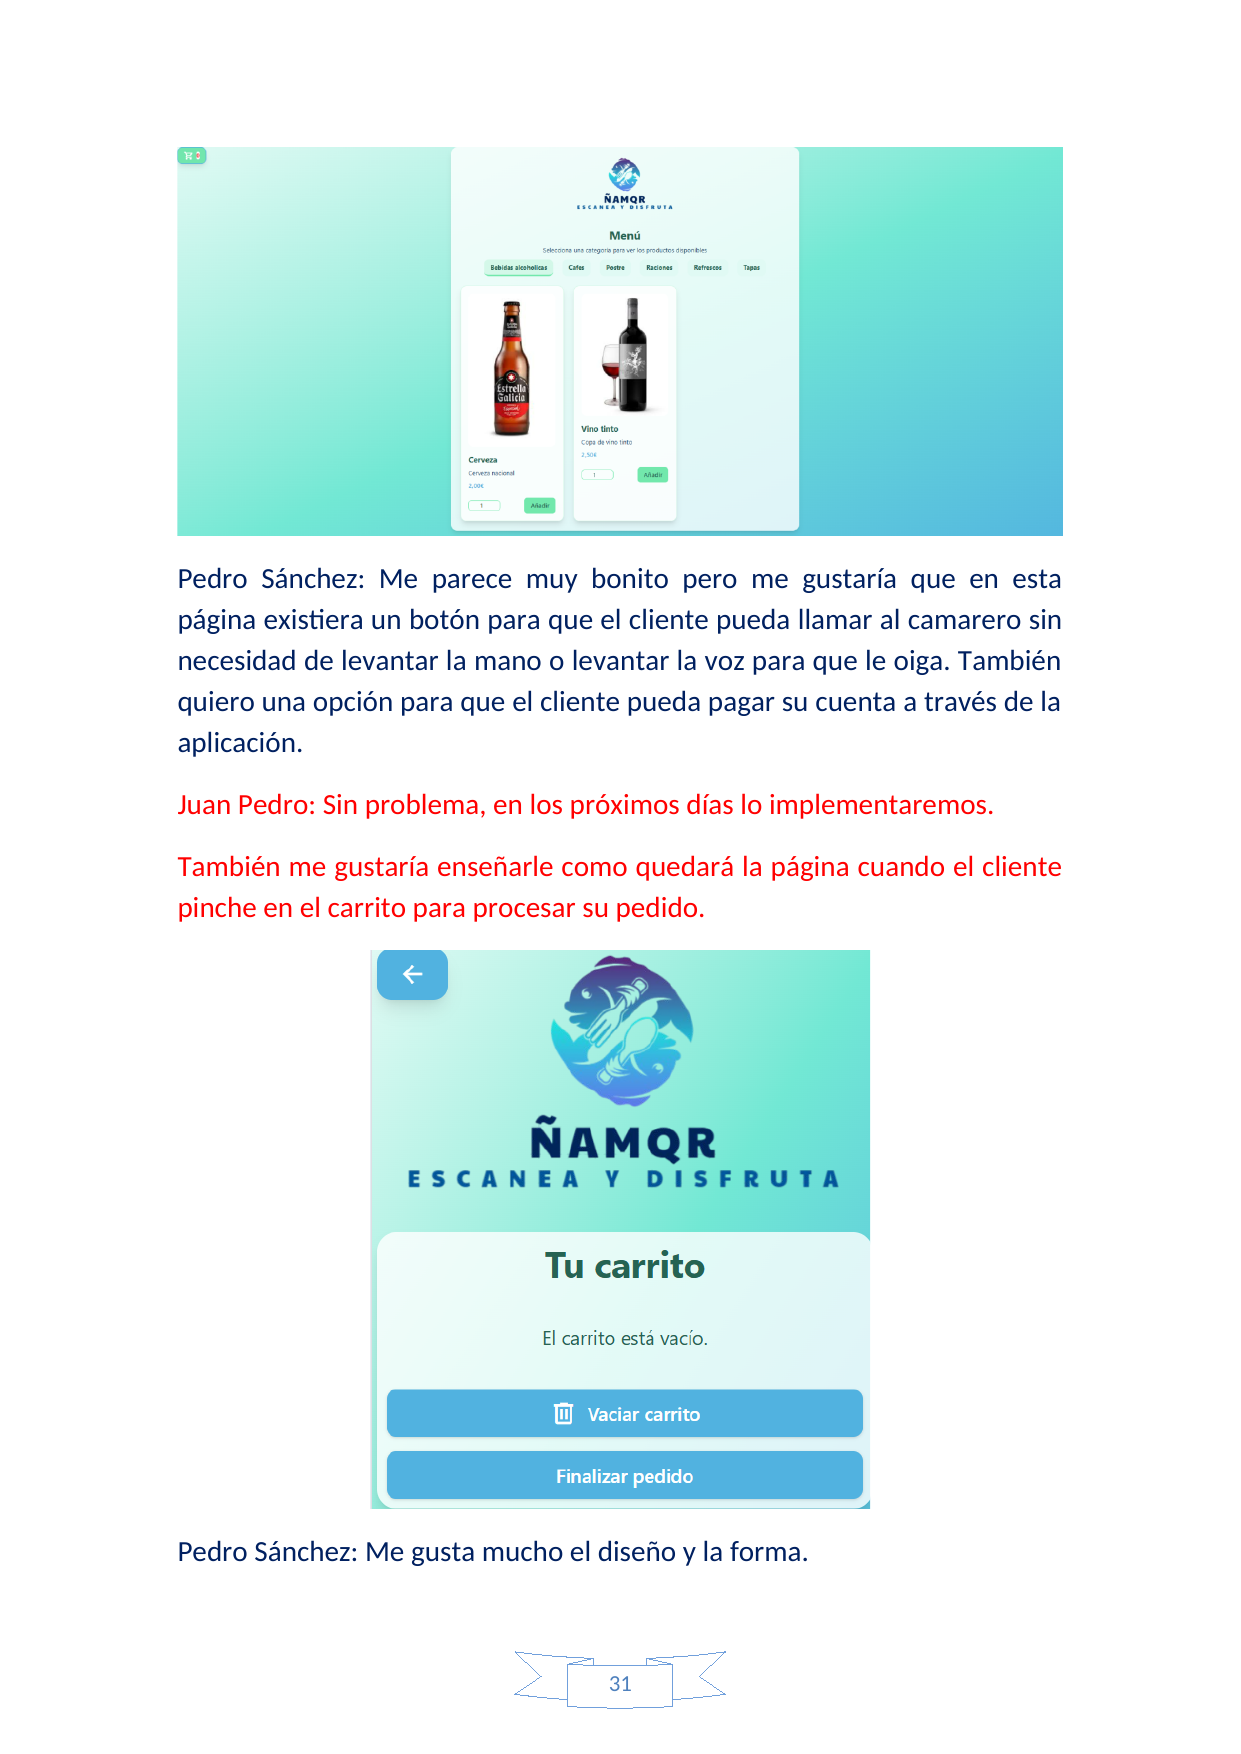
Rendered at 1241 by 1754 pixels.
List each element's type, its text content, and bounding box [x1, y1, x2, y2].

text También me gustaría enseñarle como quedará la página cuando el cliente pinche en el carrito para procesar su pedido. [177, 848, 1063, 924]
text Juan Pedro: Sin problema, en los próximos días lo implementaremos. [177, 786, 1063, 822]
picture [370, 950, 871, 1509]
picture [177, 147, 1063, 536]
text Pedro Sánchez: Me parece muy bonito pero me gustaría que en esta página existiera un botón para que el cliente pueda llamar al camarero sin necesidad de levantar la mano o levantar la voz para que le oiga. También quiero una opción para que el cliente pueda pagar su cuenta a través de la aplicación. [177, 561, 1063, 760]
text Pedro Sánchez: Me gusta mucho el diseño y la forma. [177, 1533, 1063, 1569]
